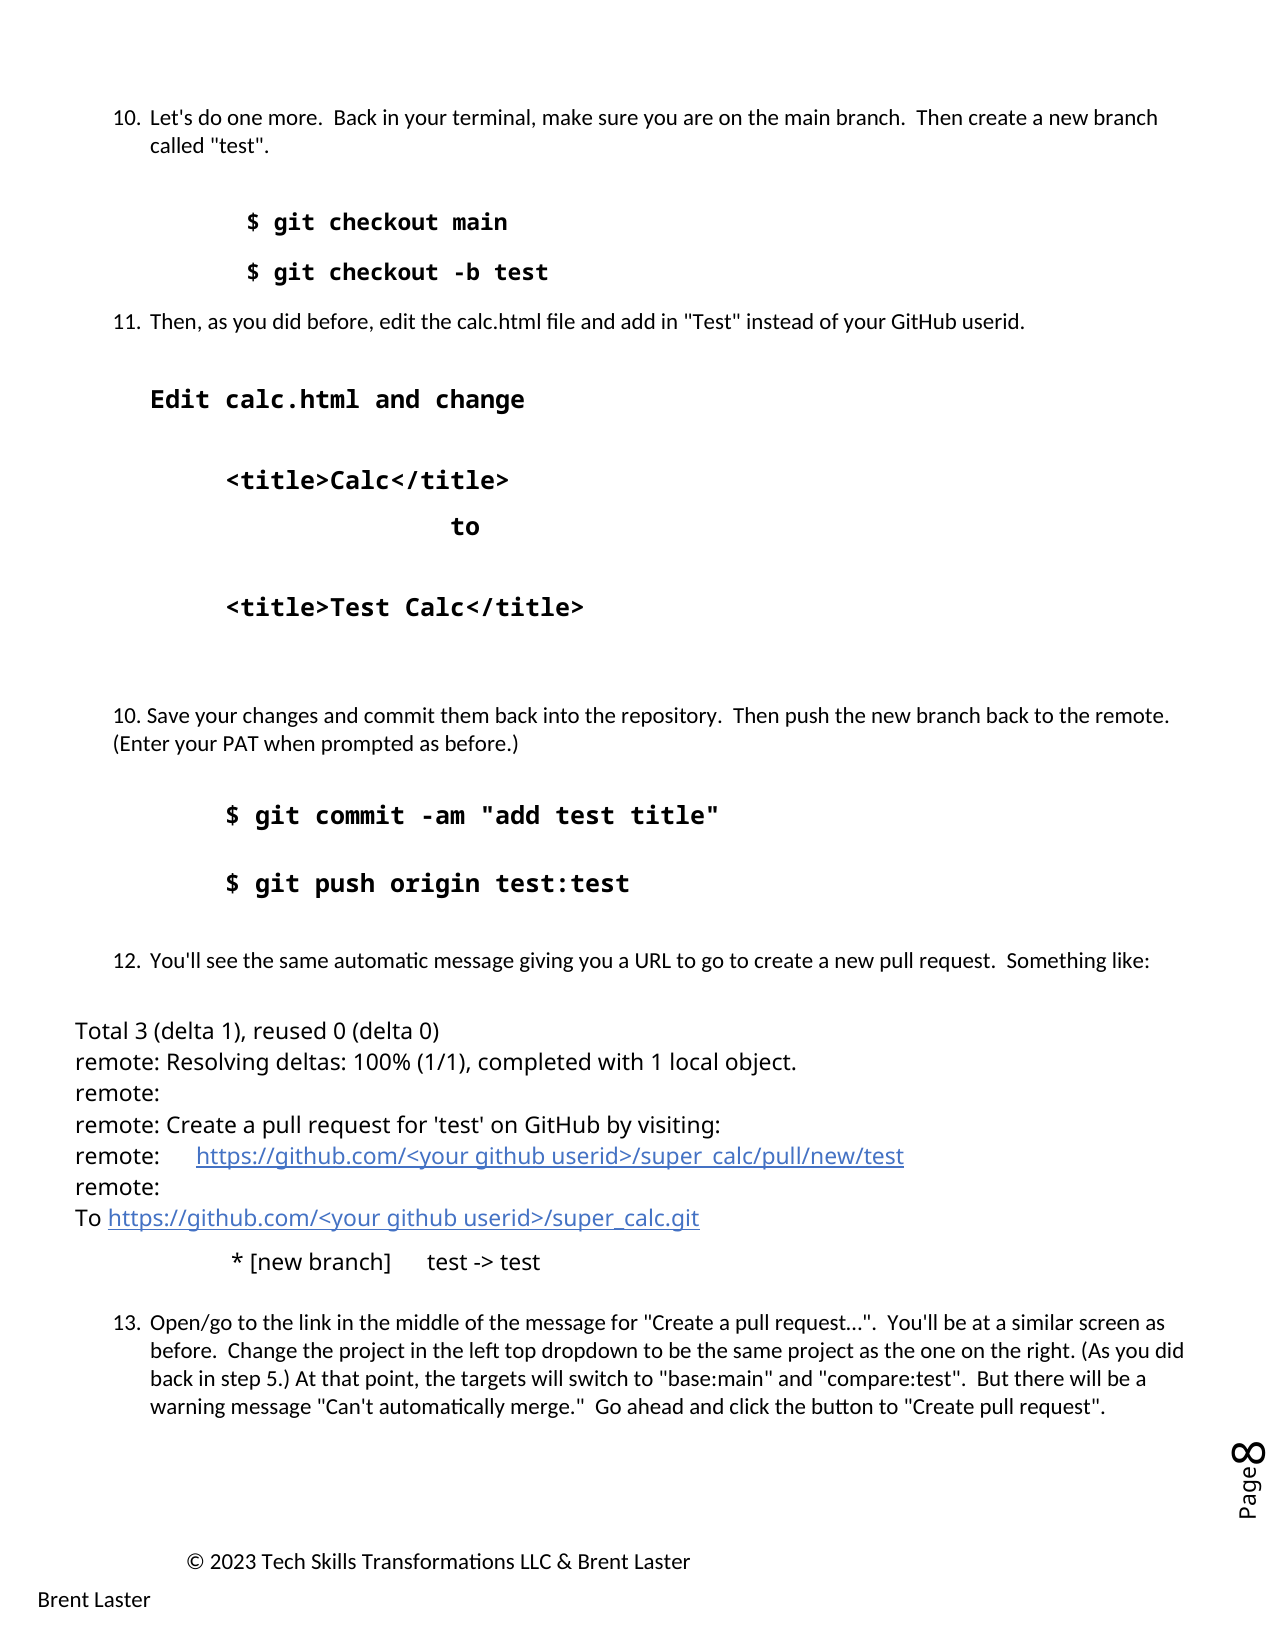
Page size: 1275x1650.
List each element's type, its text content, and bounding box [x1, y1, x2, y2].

list * [new branch] test -> test [225, 1246, 1219, 1277]
text remote: [75, 1171, 1219, 1202]
text $ git commit -am "add test title" [225, 798, 1219, 832]
text Total 3 (delta 1), reused 0 (delta 0) [75, 1015, 1219, 1046]
list Edit calc.html and change [75, 382, 1219, 416]
text $ git push origin test:test [225, 866, 1219, 900]
list Open/go to the link in the middle of the message for "Create a pull request…". You'll be at a similar screen as before. Change the project in the left top dropdown to be the same project as the one on the right. (As you did back in step 5.) At that point, the targets will switch to "base:main" and "compare:test". But there will be a warning message "Can't automatically merge." Go ahead and click the button to "Create pull request". [112, 1308, 1219, 1420]
list Then, as you did before, edit the calc.html file and add in "Test" instead of your GitHub userid. [112, 307, 1219, 335]
text remote: Create a pull request for 'test' on GitHub by visiting: [75, 1109, 1219, 1140]
text remote: https://github.com/<your github userid>/super_calc/pull/new/test [75, 1140, 1219, 1171]
text To https://github.com/<your github userid>/super_calc.git [75, 1202, 1219, 1234]
text $ git checkout main [150, 206, 1219, 237]
list to [412, 509, 1219, 543]
text <title>Calc</title> [225, 462, 1219, 496]
list You'll see the same automatic message giving you a URL to go to create a new pull request. Something like: [112, 946, 1219, 974]
list 10. Save your changes and commit them back into the repository. Then push the new branch back to the remote. (Enter your PAT when prompted as before.) [112, 701, 1219, 757]
text remote: [75, 1077, 1219, 1109]
text <title>Test Calc</title> [225, 589, 1219, 623]
text remote: Resolving deltas: 100% (1/1), completed with 1 local object. [75, 1046, 1219, 1077]
list Let's do one more. Back in your terminal, make sure you are on the main branch. Then create a new branch called "test". [112, 103, 1219, 159]
text $ git checkout -b test [150, 256, 1219, 288]
